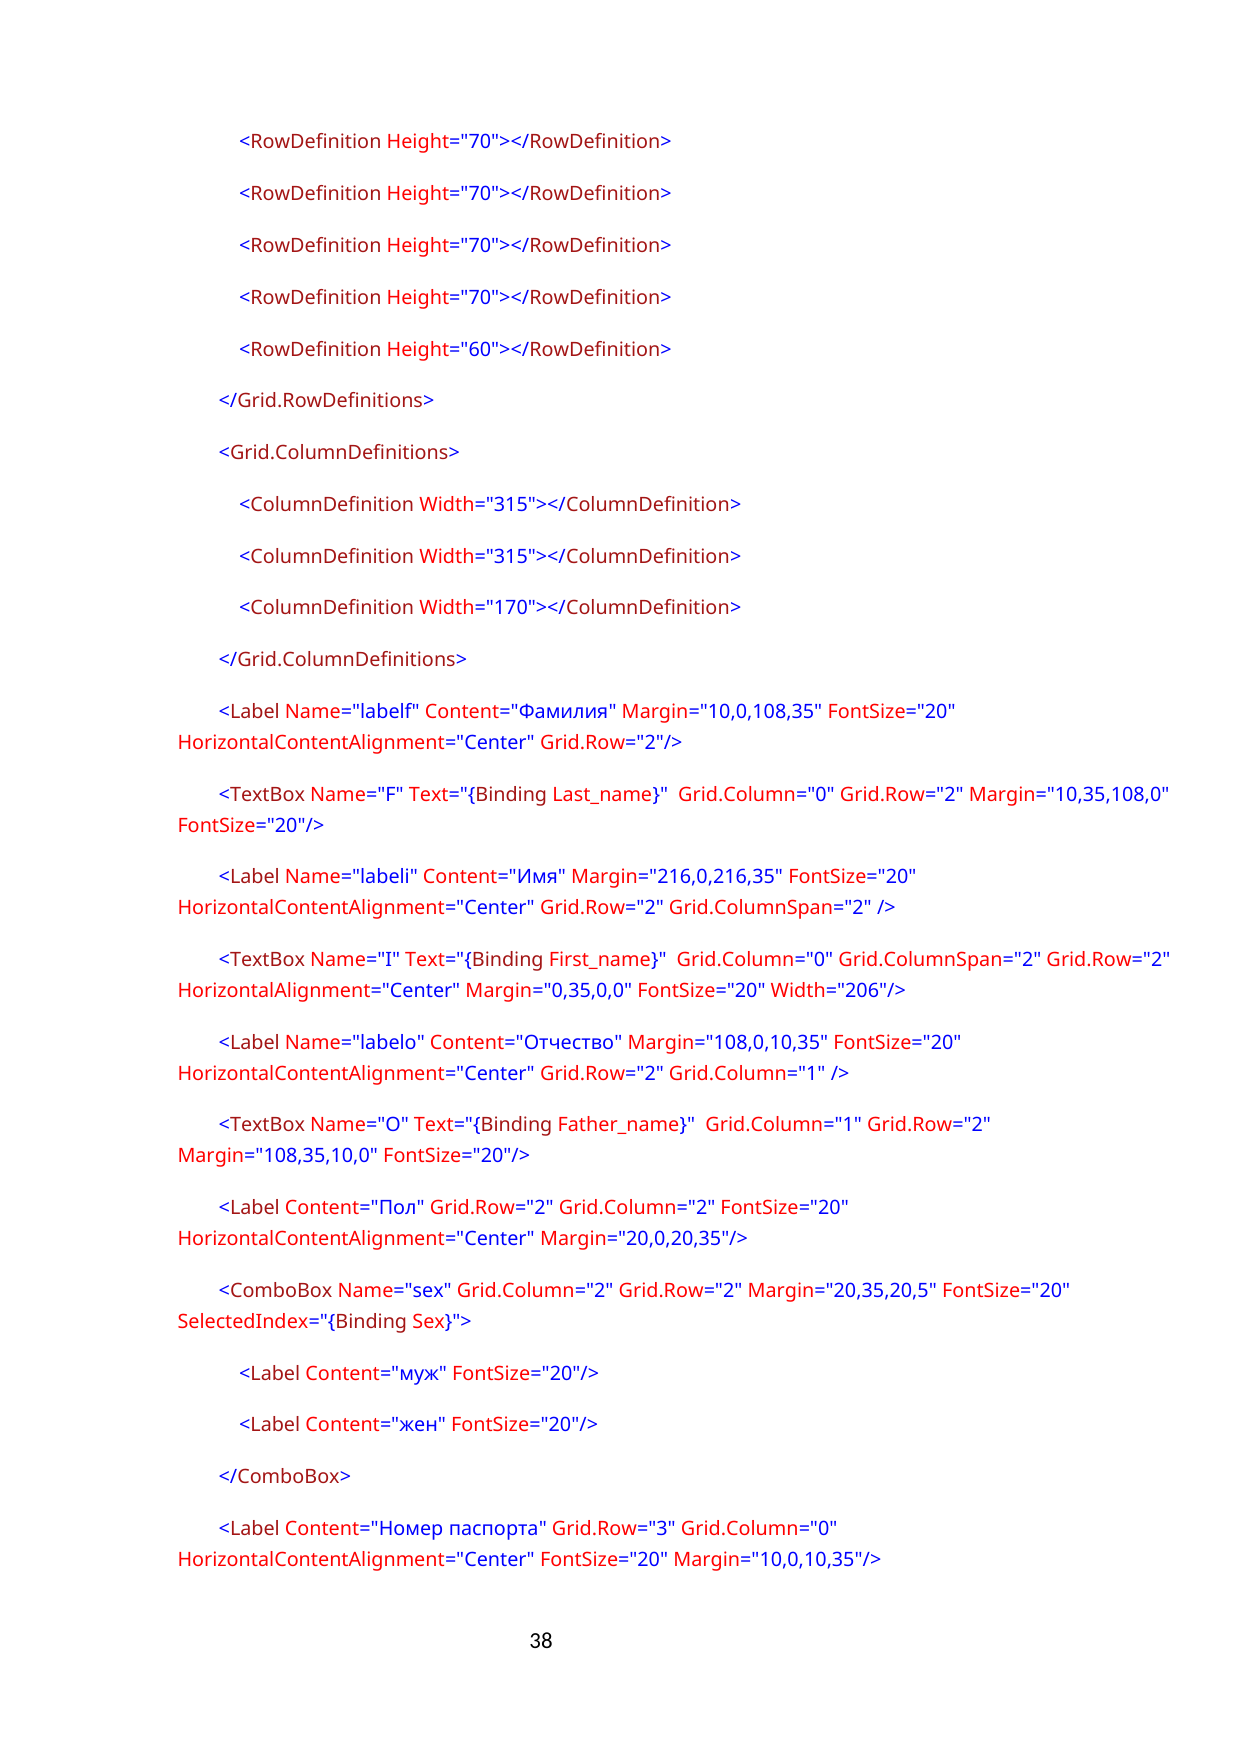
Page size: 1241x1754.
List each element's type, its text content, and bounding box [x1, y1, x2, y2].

text <Label Content="Номер паспорта" Grid.Row="3" Grid.Column="0" HorizontalContentAlignment="Center" FontSize="20" Margin="10,0,10,35"/> [177, 1514, 1181, 1572]
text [177, 283, 1181, 310]
text <Grid.ColumnDefinitions> [177, 438, 1181, 465]
text </ComboBox> [177, 1462, 1181, 1489]
text <ColumnDefinition Width="315"></ColumnDefinition> [177, 542, 1181, 569]
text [177, 231, 1181, 258]
text <Label Name="labeli" Content="Имя" Margin="216,0,216,35" FontSize="20" HorizontalContentAlignment="Center" Grid.Row="2" Grid.ColumnSpan="2" /> [177, 863, 1181, 921]
text <Label Name="labelf" Content="Фамилия" Margin="10,0,108,35" FontSize="20" HorizontalContentAlignment="Center" Grid.Row="2"/> [177, 697, 1181, 755]
text <ColumnDefinition Width="315"></ColumnDefinition> [177, 490, 1181, 517]
text <ColumnDefinition Width="170"></ColumnDefinition> [177, 594, 1181, 621]
text <Label Content="муж" FontSize="20"/> [177, 1359, 1181, 1386]
text </Grid.ColumnDefinitions> [177, 645, 1181, 672]
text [177, 128, 1181, 155]
text </Grid.RowDefinitions> [177, 387, 1181, 413]
text <Label Name="labelo" Content="Отчество" Margin="108,0,10,35" FontSize="20" HorizontalContentAlignment="Center" Grid.Row="2" Grid.Column="1" /> [177, 1028, 1181, 1086]
text <TextBox Name="F" Text="{Binding Last_name}" Grid.Column="0" Grid.Row="2" Margin="10,35,108,0" FontSize="20"/> [177, 780, 1181, 838]
text <ComboBox Name="sex" Grid.Column="2" Grid.Row="2" Margin="20,35,20,5" FontSize="20" SelectedIndex="{Binding Sex}"> [177, 1276, 1181, 1334]
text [177, 179, 1181, 206]
text <TextBox Name="O" Text="{Binding Father_name}" Grid.Column="1" Grid.Row="2" Margin="108,35,10,0" FontSize="20"/> [177, 1111, 1181, 1169]
text <RowDefinition Height="60"></RowDefinition> [177, 335, 1181, 362]
text <Label Content="Пол" Grid.Row="2" Grid.Column="2" FontSize="20" HorizontalContentAlignment="Center" Margin="20,0,20,35"/> [177, 1193, 1181, 1251]
text <Label Content="жен" FontSize="20"/> [177, 1411, 1181, 1438]
text <TextBox Name="I" Text="{Binding First_name}" Grid.Column="0" Grid.ColumnSpan="2" Grid.Row="2" HorizontalAlignment="Center" Margin="0,35,0,0" FontSize="20" Width="206"/> [177, 945, 1181, 1003]
